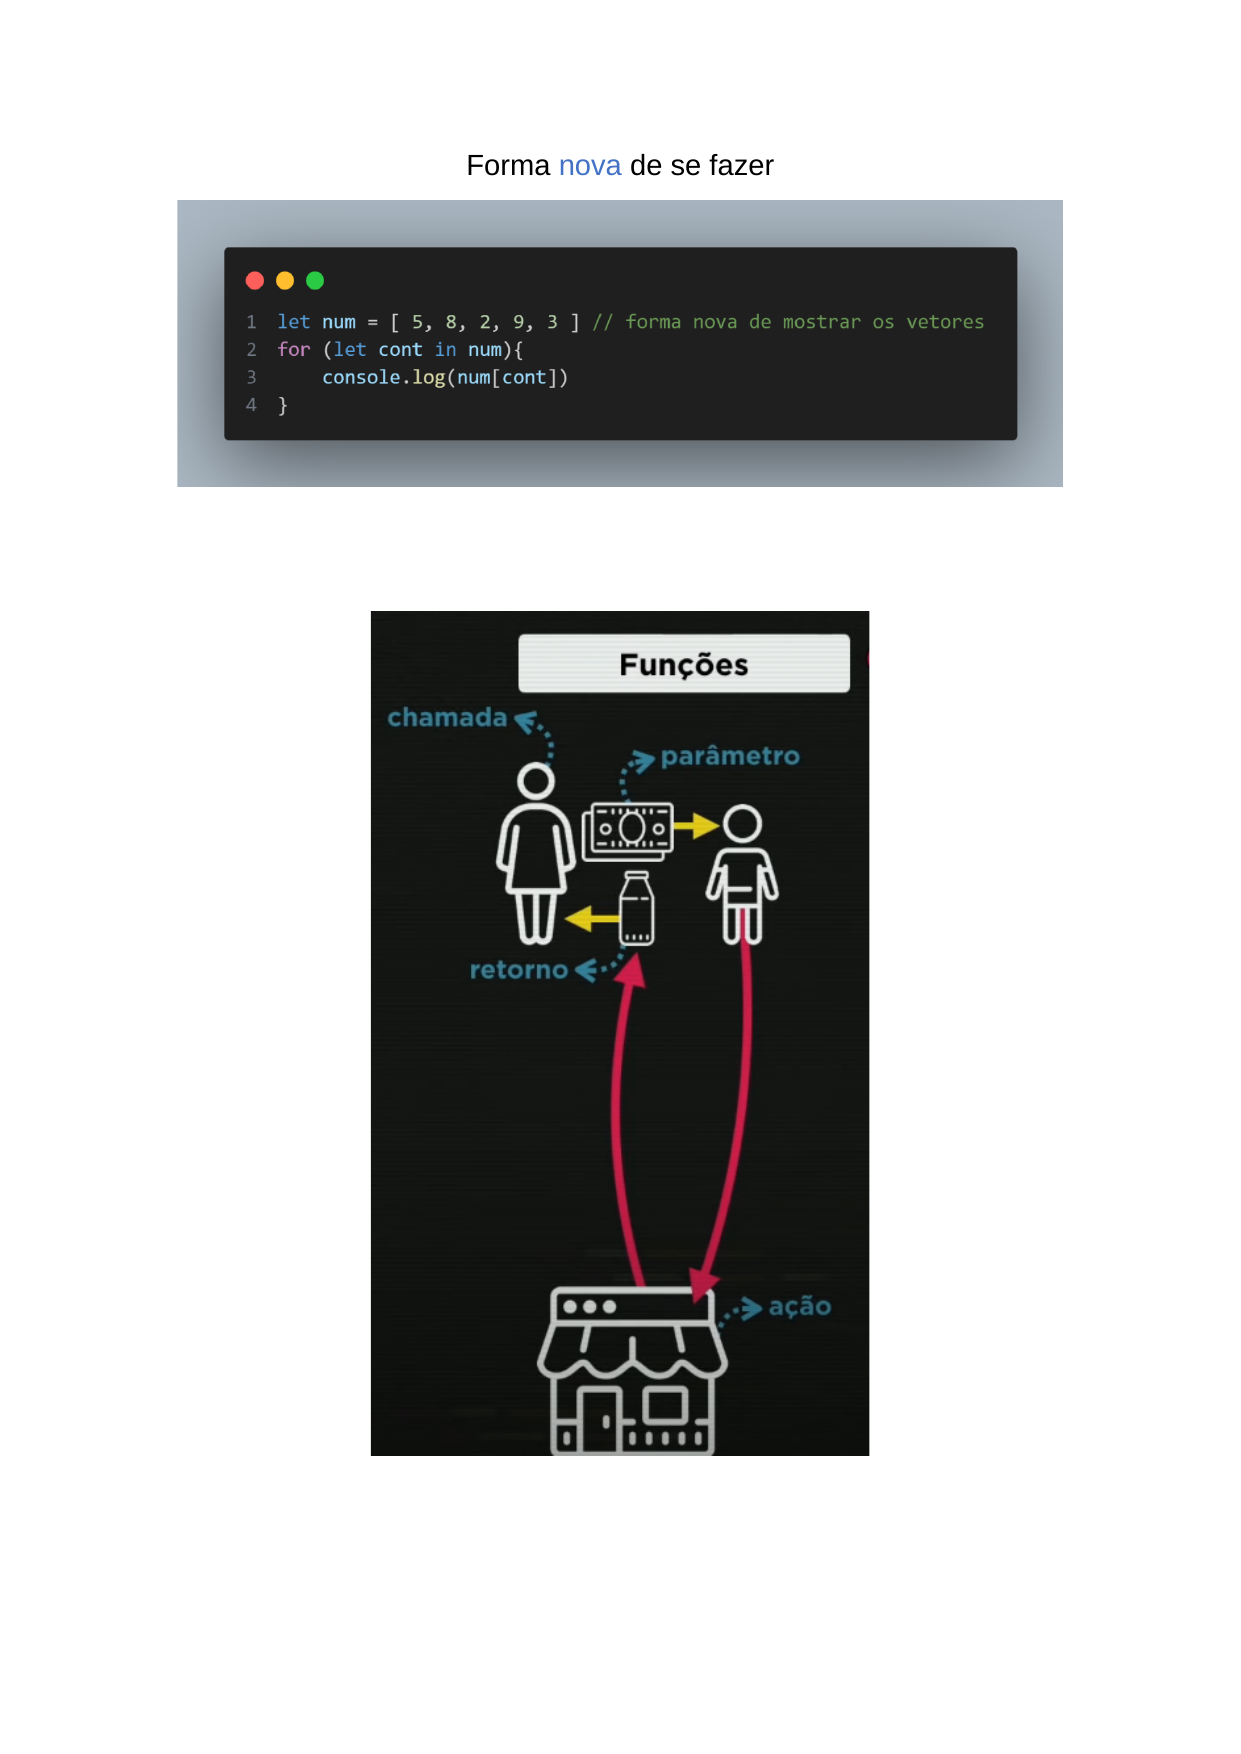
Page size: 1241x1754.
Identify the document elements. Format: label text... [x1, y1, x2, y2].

text Forma nova de se fazer [177, 148, 1063, 181]
picture [177, 200, 1063, 487]
picture [370, 611, 870, 1456]
